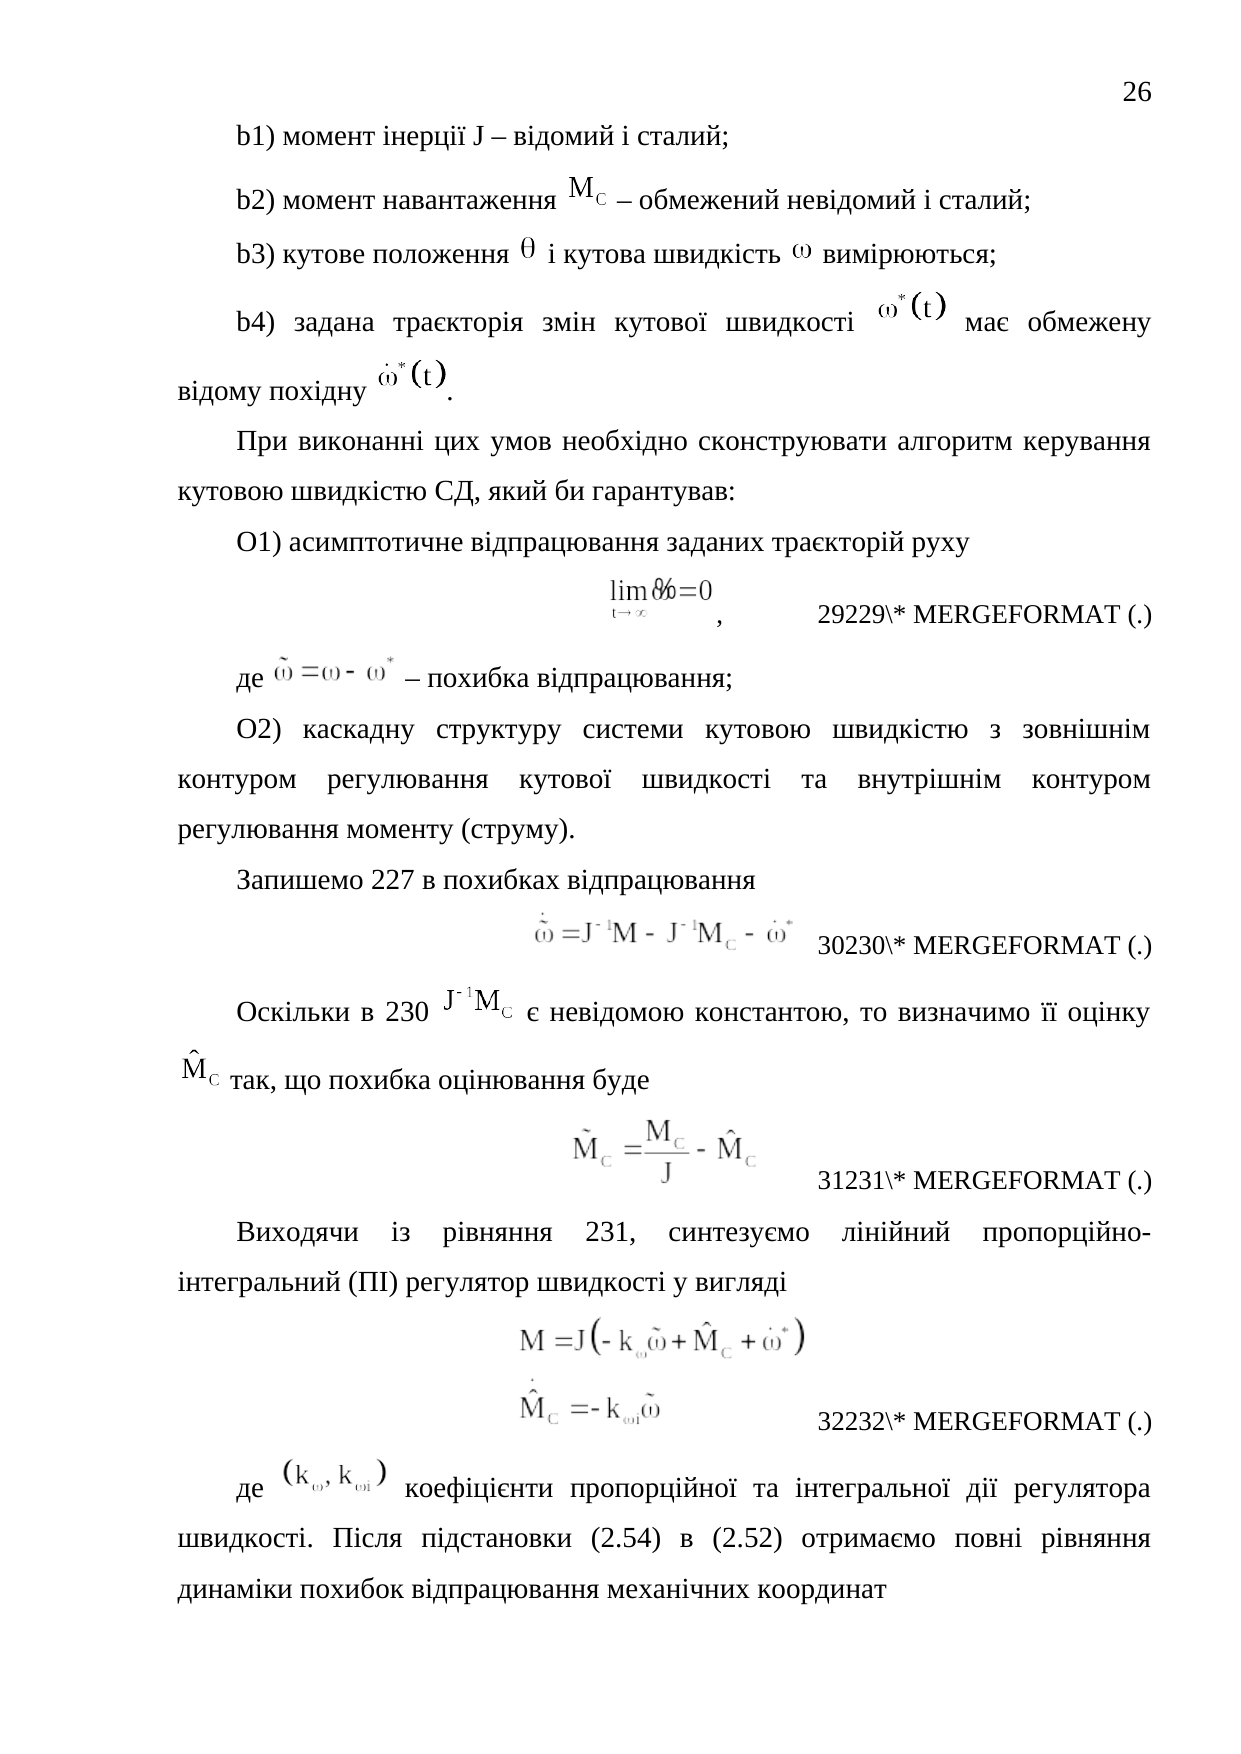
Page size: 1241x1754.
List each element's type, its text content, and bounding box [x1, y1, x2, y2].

text Оскільки в є невідомою константою, то визначимо її оцінку так, що похибка оцінювання буде [177, 979, 1152, 1096]
text О1) асимптотичне відпрацювання заданих траєкторій руху [177, 524, 1152, 557]
text О2) каскадну структуру системи кутовою швидкістю з зовнішнім контуром регулювання кутової швидкості та внутрішнім контуром регулювання моменту (струму). [177, 711, 1152, 845]
text При виконанні цих умов необхідно сконструювати алгоритм керування кутовою швидкістю СД, який би гарантував: [177, 423, 1152, 507]
text b1) момент інерції J – відомий і сталий; [177, 118, 1152, 152]
text Запишемо в похибках відпрацювання [177, 862, 1152, 895]
text b4) задана траєкторія змін кутової швидкості має обмежену відому похідну . [177, 286, 1152, 406]
text , [177, 574, 1152, 630]
text де коефіцієнти пропорційної та інтегральної дії регулятора швидкості. Після підстановки (2.54) в (2.52) отримаємо повні рівняння динаміки похибок відпрацювання механічних координат [177, 1455, 1152, 1604]
text Виходячи із рівняння , синтезуємо лінійний пропорційно-інтегральний (ПІ) регулятор швидкості у вигляді [177, 1214, 1152, 1298]
text b3) кутове положення і кутова швидкість вимірюються; [177, 232, 1152, 269]
text де – похибка відпрацювання; [177, 649, 1152, 694]
text b2) момент навантаження – обмежений невідомий і сталий; [177, 168, 1152, 215]
